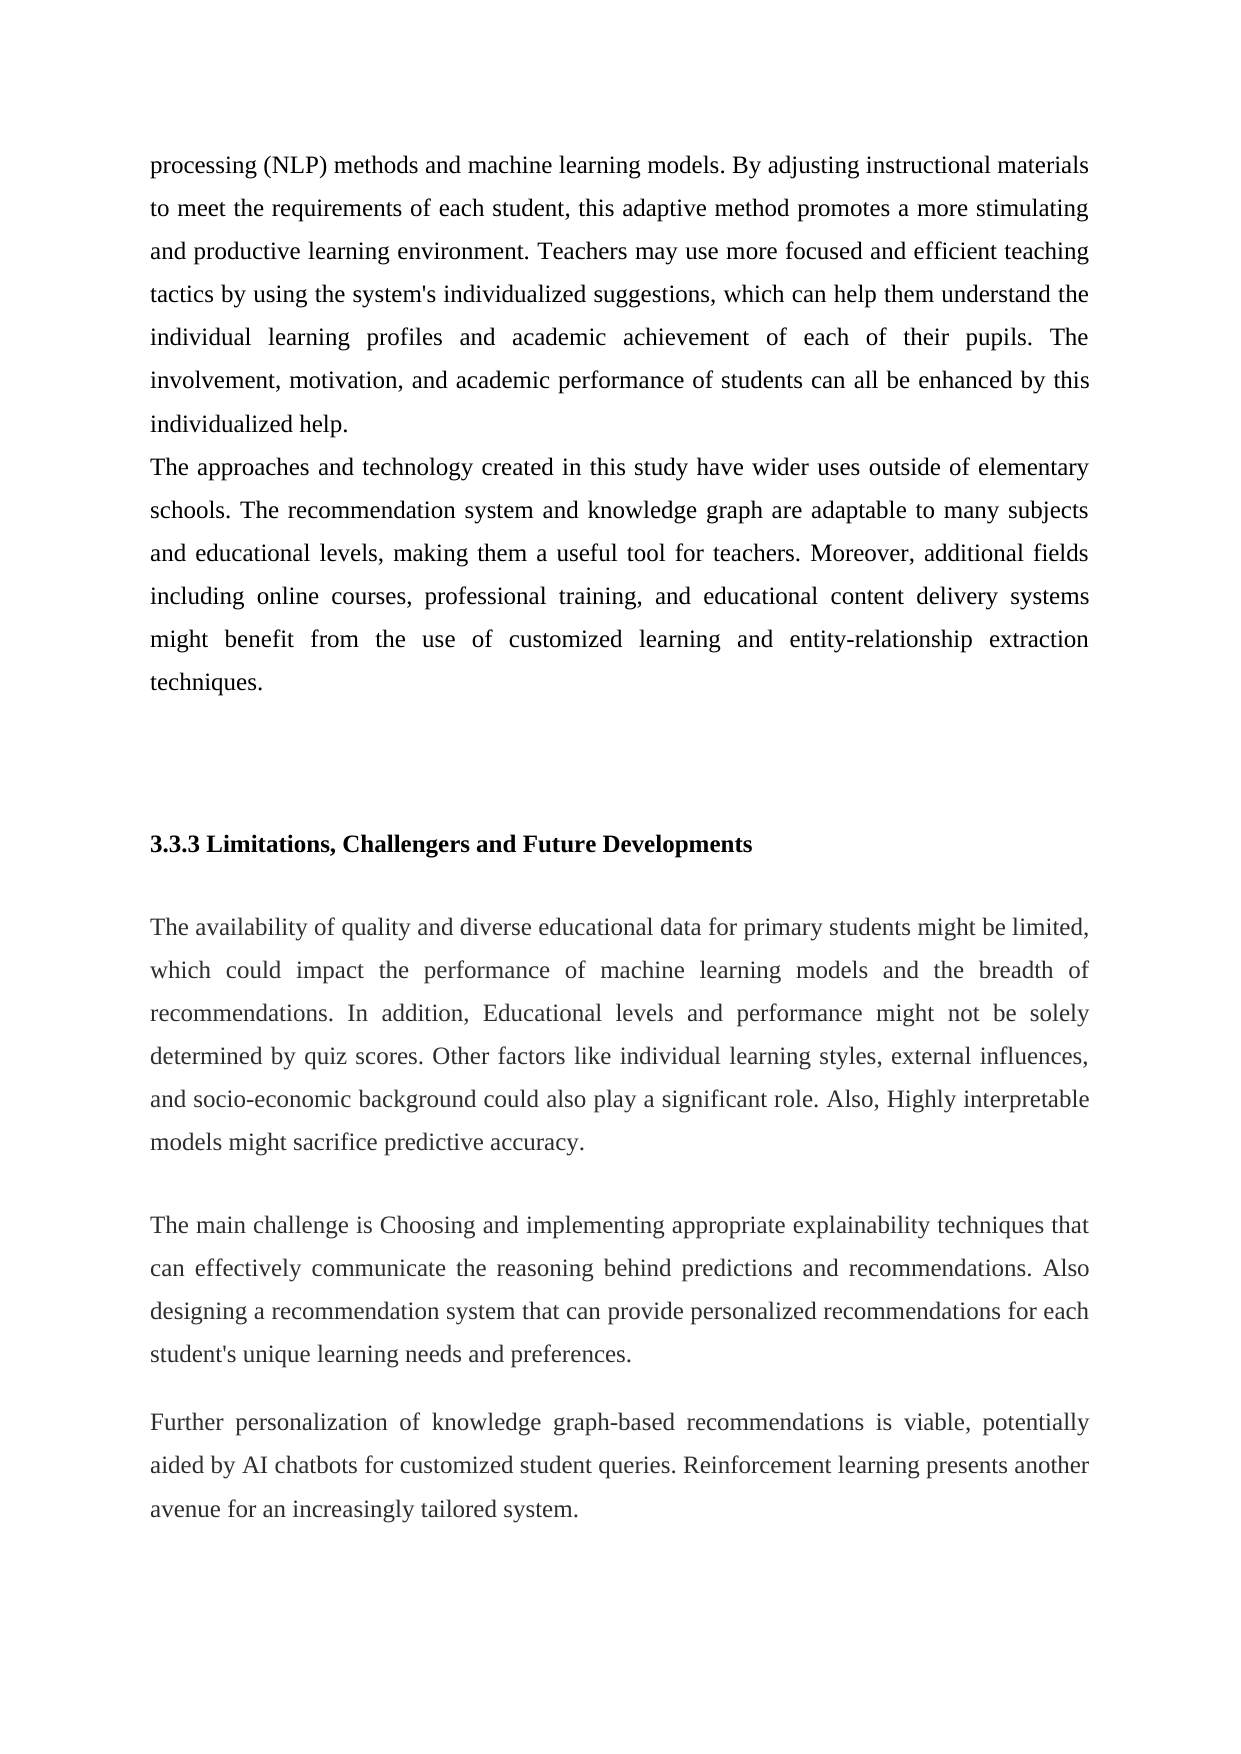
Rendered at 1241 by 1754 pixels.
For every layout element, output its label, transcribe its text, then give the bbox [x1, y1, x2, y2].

text The approaches and technology created in this study have wider uses outside of elementary schools. The recommendation system and knowledge graph are adaptable to many subjects and educational levels, making them a useful tool for teachers. Moreover, additional fields including online courses, professional training, and educational content delivery systems might benefit from the use of customized learning and entity-relationship extraction techniques. [150, 452, 1090, 696]
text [150, 150, 1090, 437]
subtitle 3.3.3 Limitations, Challengers and Future Developments [150, 829, 1090, 858]
text The main challenge is Choosing and implementing appropriate explainability techniques that can effectively communicate the reasoning behind predictions and recommendations. Also designing a recommendation system that can provide personalized recommendations for each student's unique learning needs and preferences. [150, 1210, 1090, 1368]
text Further personalization of knowledge graph-based recommendations is viable, potentially aided by AI chatbots for customized student queries. Reinforcement learning presents another avenue for an increasingly tailored system. [150, 1407, 1090, 1522]
text The availability of quality and diverse educational data for primary students might be limited, which could impact the performance of machine learning models and the breadth of recommendations. In addition, Educational levels and performance might not be solely determined by quiz scores. Other factors like individual learning styles, external influences, and socio-economic background could also play a significant role. Also, Highly interpretable models might sacrifice predictive accuracy. [150, 912, 1090, 1156]
